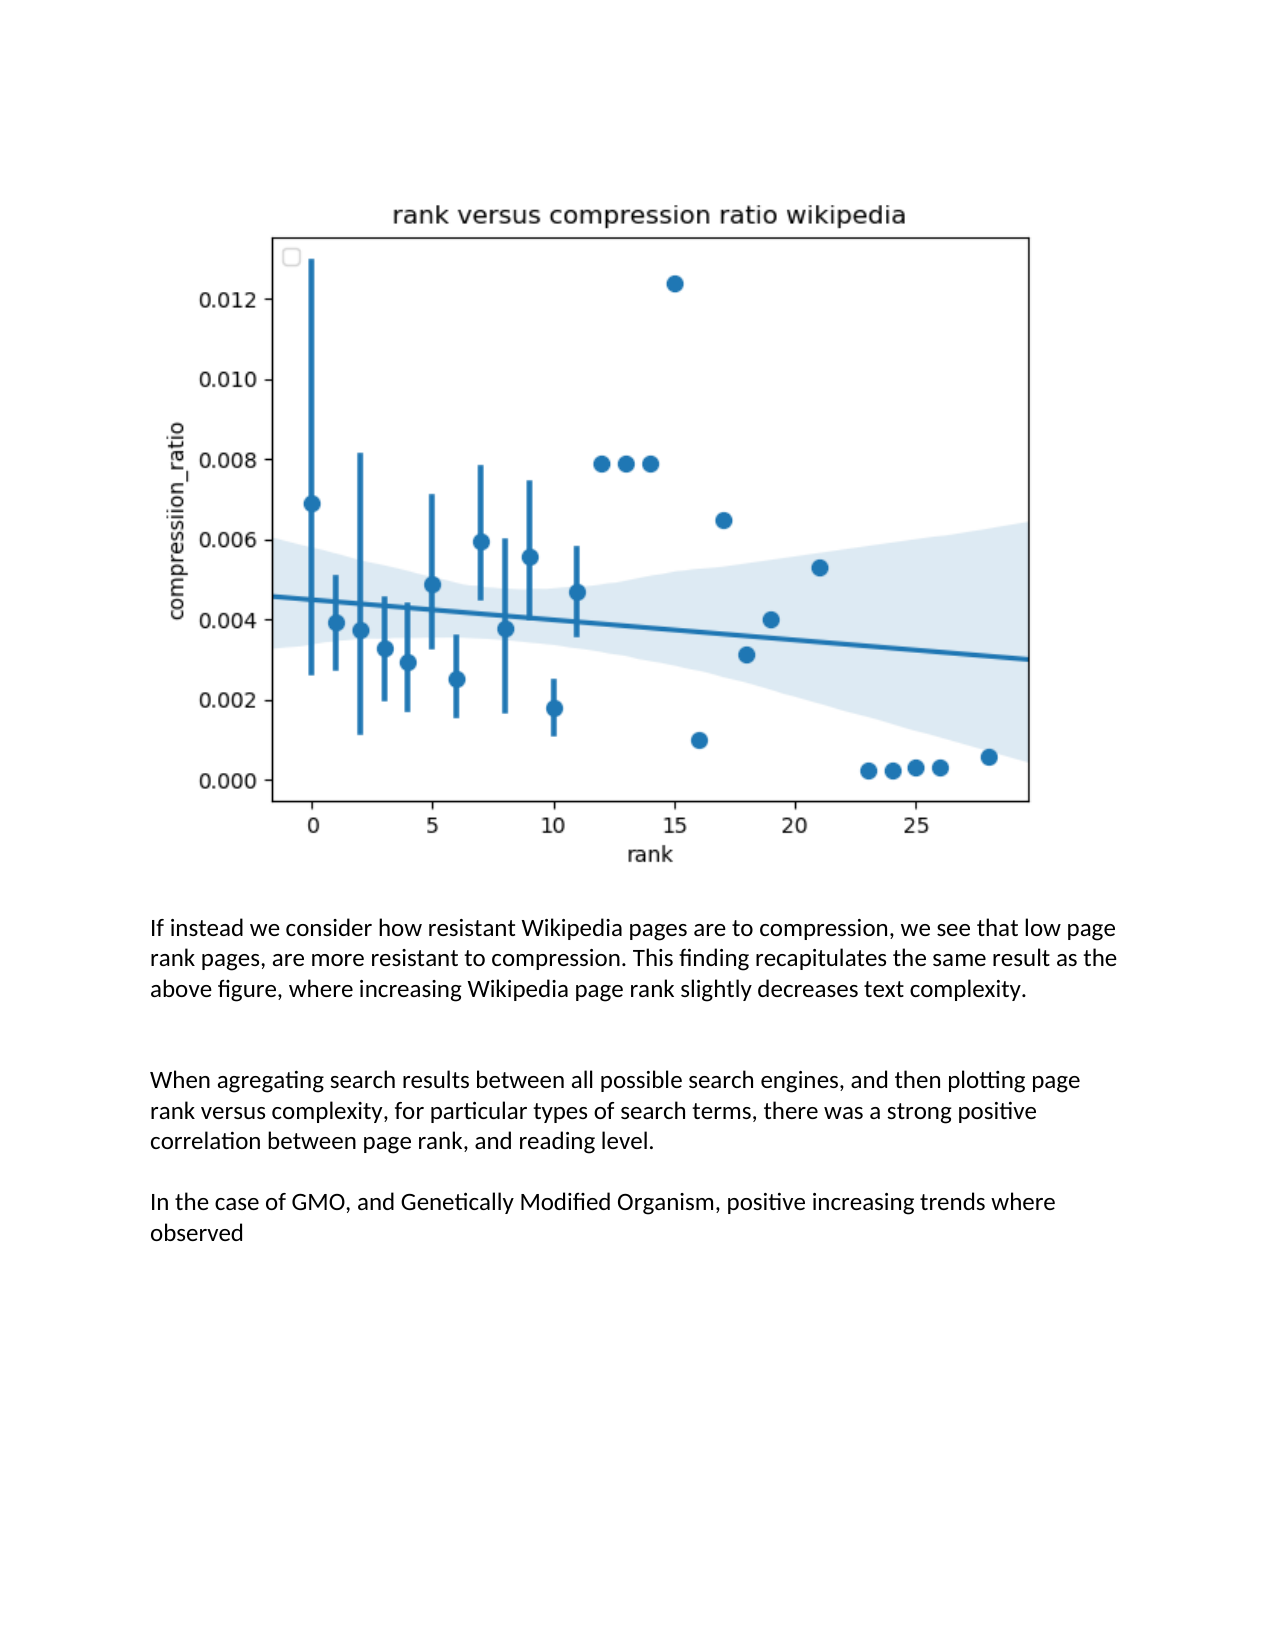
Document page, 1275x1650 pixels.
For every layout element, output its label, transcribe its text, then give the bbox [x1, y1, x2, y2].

text In the case of GMO, and Genetically Modified Organism, positive increasing trends where observed [150, 1186, 1125, 1247]
text When agregating search results between all possible search engines, and then plotting page rank versus complexity, for particular types of search terms, there was a strong positive correlation between page rank, and reading level. [150, 1064, 1125, 1156]
picture [150, 150, 1125, 882]
text If instead we consider how resistant Wikipedia pages are to compression, we see that low page rank pages, are more resistant to compression. This finding recapitulates the same result as the above figure, where increasing Wikipedia page rank slightly decreases text complexity. [150, 912, 1125, 1003]
